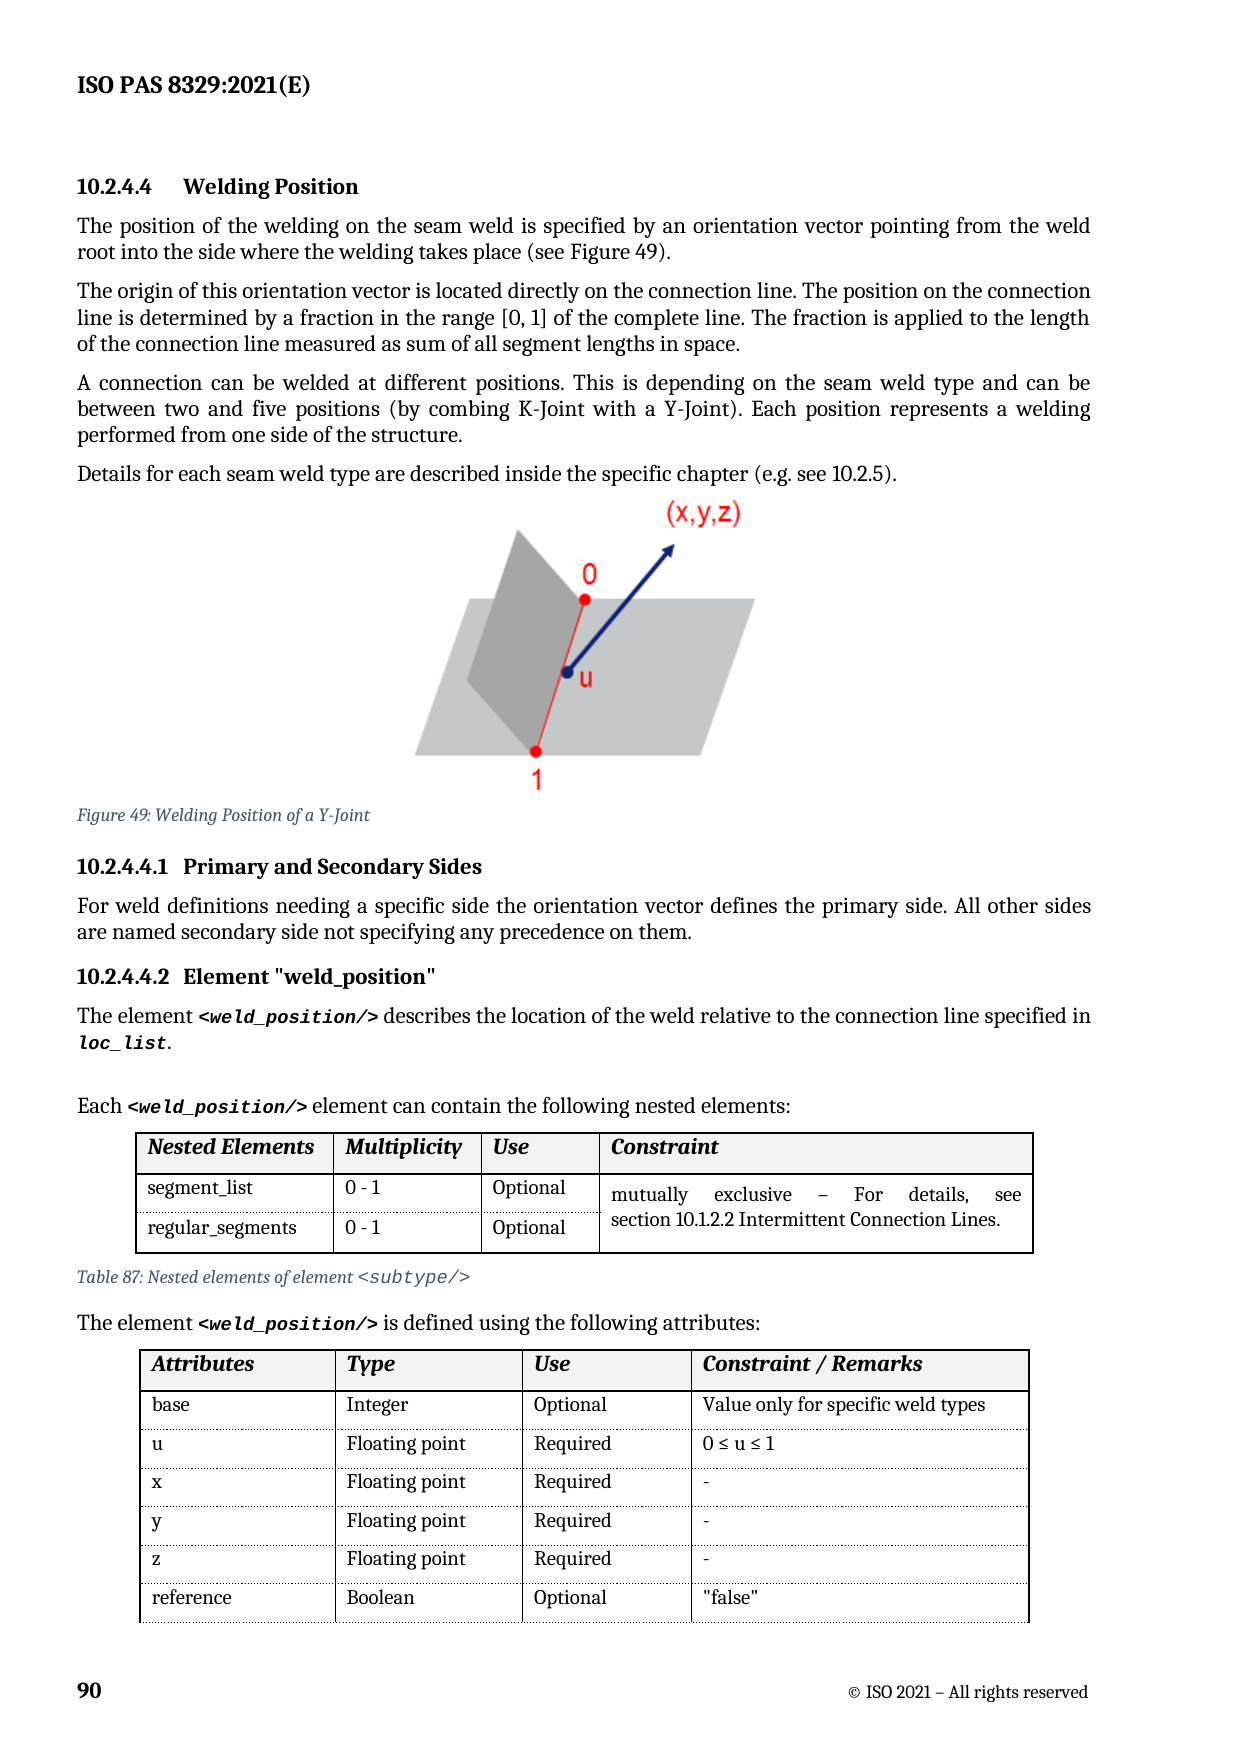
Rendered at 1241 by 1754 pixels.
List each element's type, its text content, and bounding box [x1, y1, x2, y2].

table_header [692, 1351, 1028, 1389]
text A connection can be welded at different positions. This is depending on the seam weld type and can be between two and five positions (by combing K-Joint with a Y-Joint). Each position represents a welding performed from one side of the structure. [77, 369, 1092, 448]
subtitle Welding Position [77, 174, 1092, 200]
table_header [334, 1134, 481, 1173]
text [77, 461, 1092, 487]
picture [372, 500, 798, 793]
text The origin of this orientation vector is located directly on the connection line. The position on the connection line is determined by a fraction in the range [0, 1] of the complete line. The fraction is applied to the length of the connection line measured as sum of all segment lengths in space. [77, 278, 1092, 357]
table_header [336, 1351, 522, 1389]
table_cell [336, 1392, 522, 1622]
text The position of the welding on the seam weld is specified by an orientation vector pointing from the weld root into the side where the welding takes place (see Figure 49). [77, 213, 1092, 265]
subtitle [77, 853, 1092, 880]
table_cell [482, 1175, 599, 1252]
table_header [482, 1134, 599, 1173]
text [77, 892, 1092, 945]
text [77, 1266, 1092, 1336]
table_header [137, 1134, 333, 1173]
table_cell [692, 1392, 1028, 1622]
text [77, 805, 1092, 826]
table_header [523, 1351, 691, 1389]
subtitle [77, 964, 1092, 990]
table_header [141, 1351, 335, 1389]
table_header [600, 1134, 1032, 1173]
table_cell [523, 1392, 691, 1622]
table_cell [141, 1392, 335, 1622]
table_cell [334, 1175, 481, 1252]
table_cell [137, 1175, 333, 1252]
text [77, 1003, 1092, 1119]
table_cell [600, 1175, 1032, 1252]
